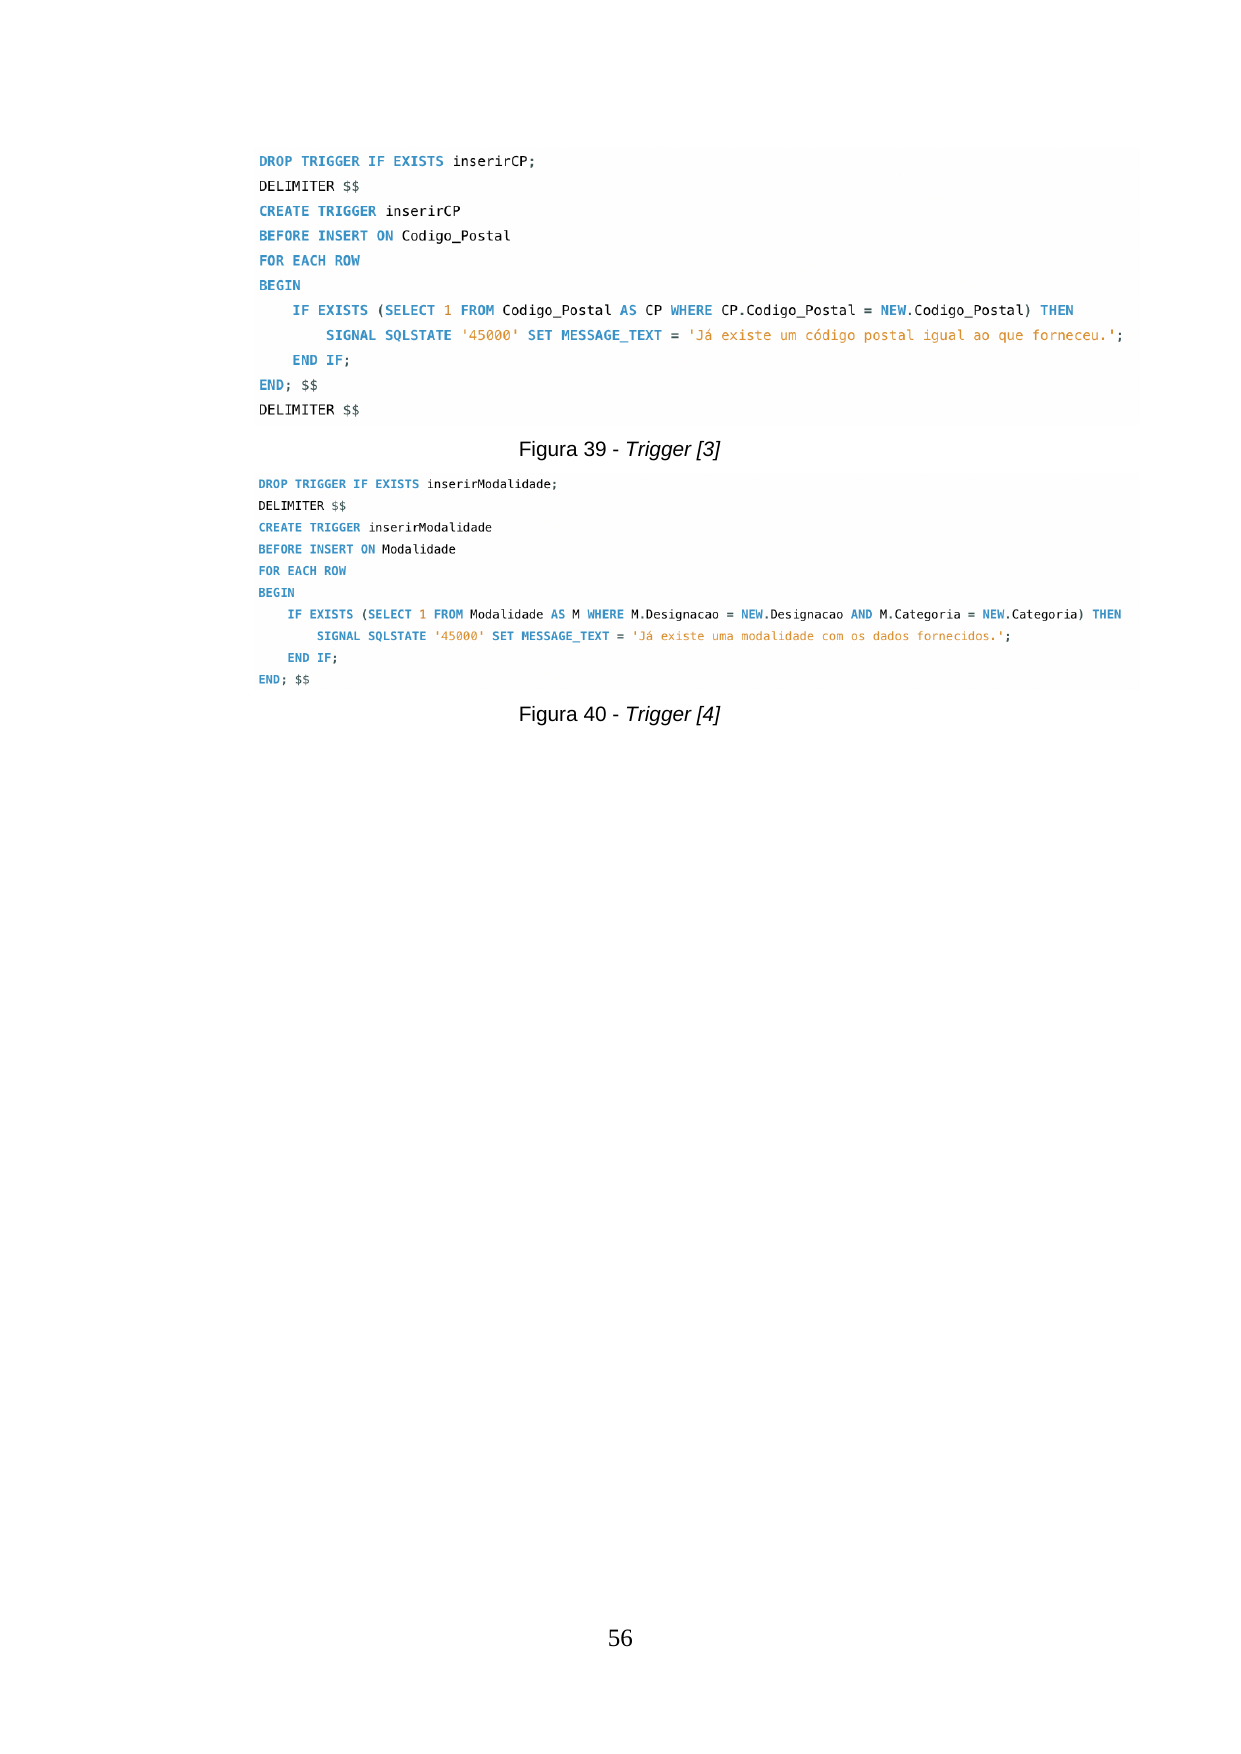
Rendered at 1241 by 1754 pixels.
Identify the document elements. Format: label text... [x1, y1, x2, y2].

picture [254, 147, 1140, 425]
picture [254, 473, 1140, 690]
